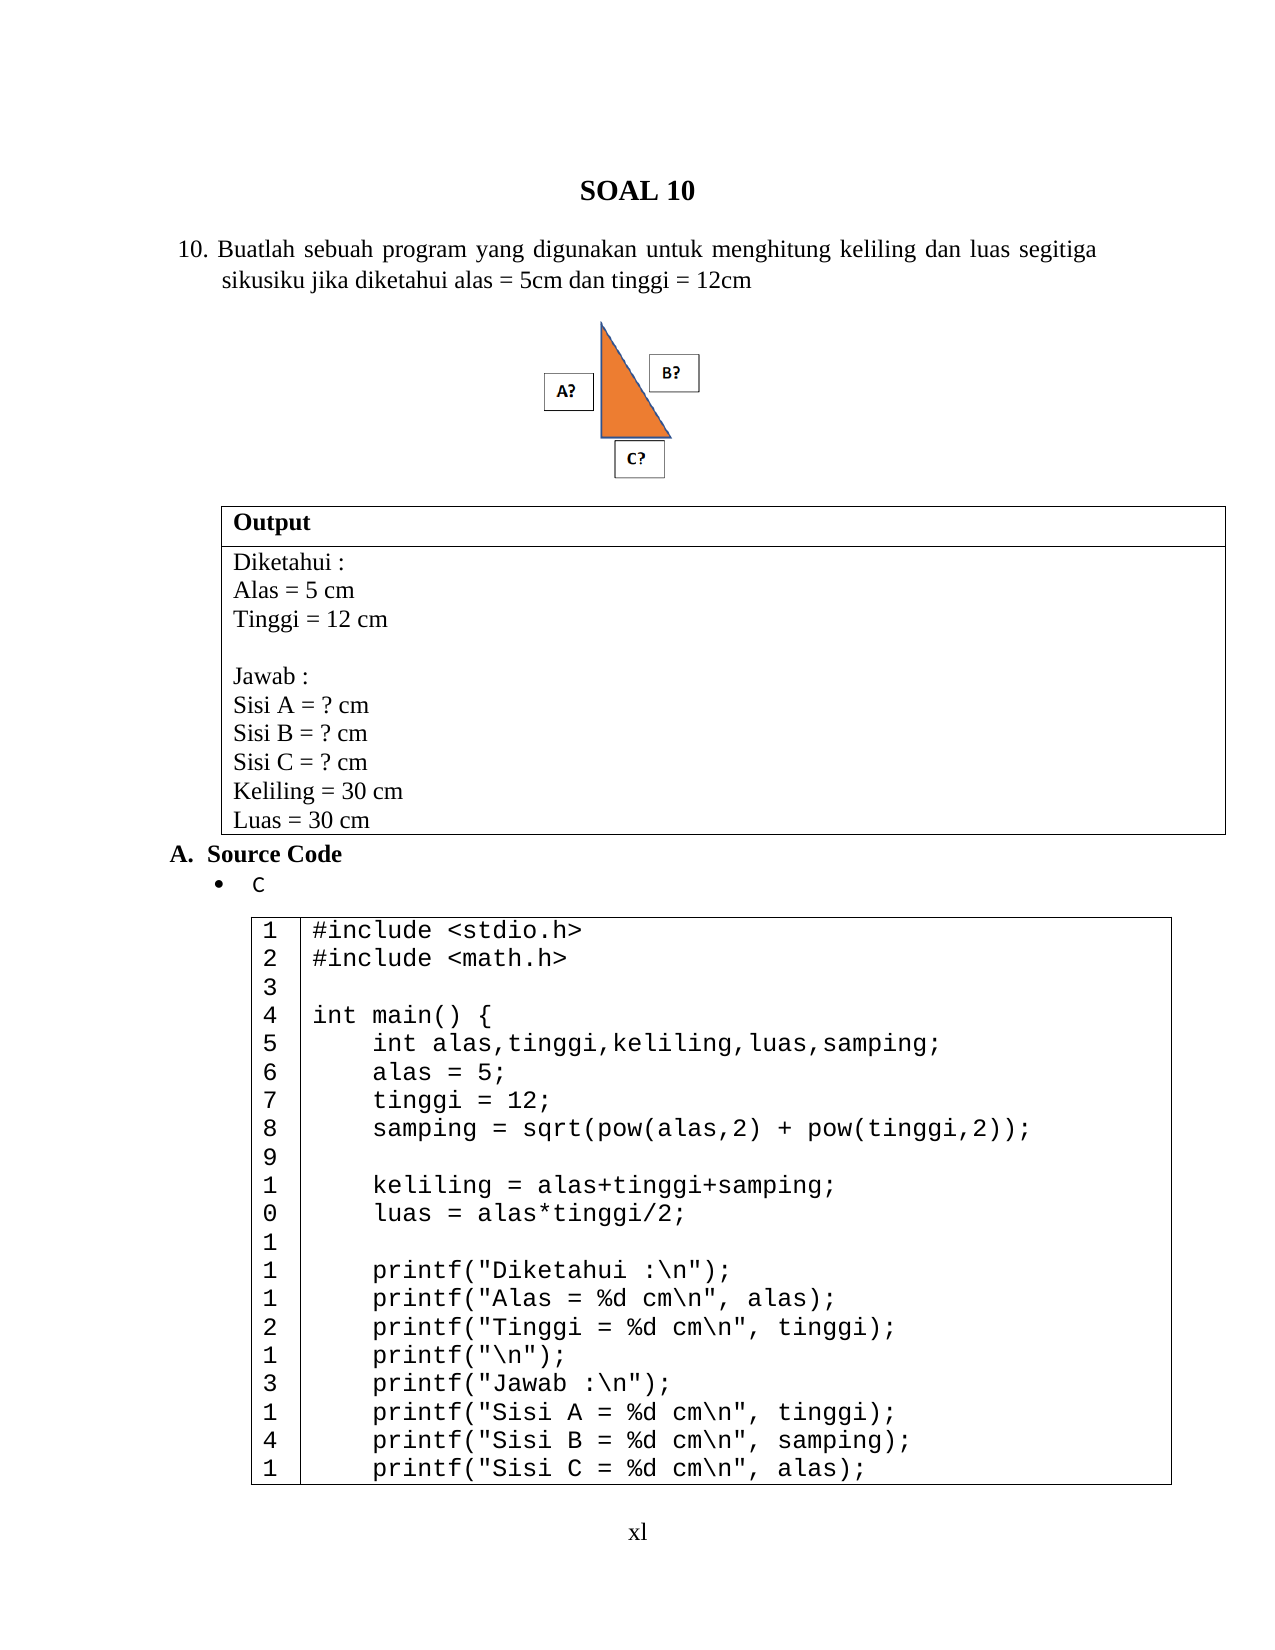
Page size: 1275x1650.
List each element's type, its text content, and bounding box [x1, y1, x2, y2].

table_cell Diketahui : Alas = 5 cm Tinggi = 12 cm Jawab : Sisi A = ? cm Sisi B = ? cm Sisi C = ? cm Keliling = 30 cm Luas = 30 cm [222, 547, 1225, 833]
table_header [252, 918, 300, 1484]
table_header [301, 918, 1171, 1484]
picture [516, 312, 736, 487]
table_header Output [222, 507, 1225, 546]
subtitle Source Code [169, 839, 1098, 867]
list C [215, 870, 1098, 898]
list 10. Buatlah sebuah program yang digunakan untuk menghitung keliling dan luas segitiga sikusiku jika diketahui alas = 5cm dan tinggi = 12cm [177, 234, 1098, 294]
subtitle SOAL 10 [177, 173, 1098, 206]
